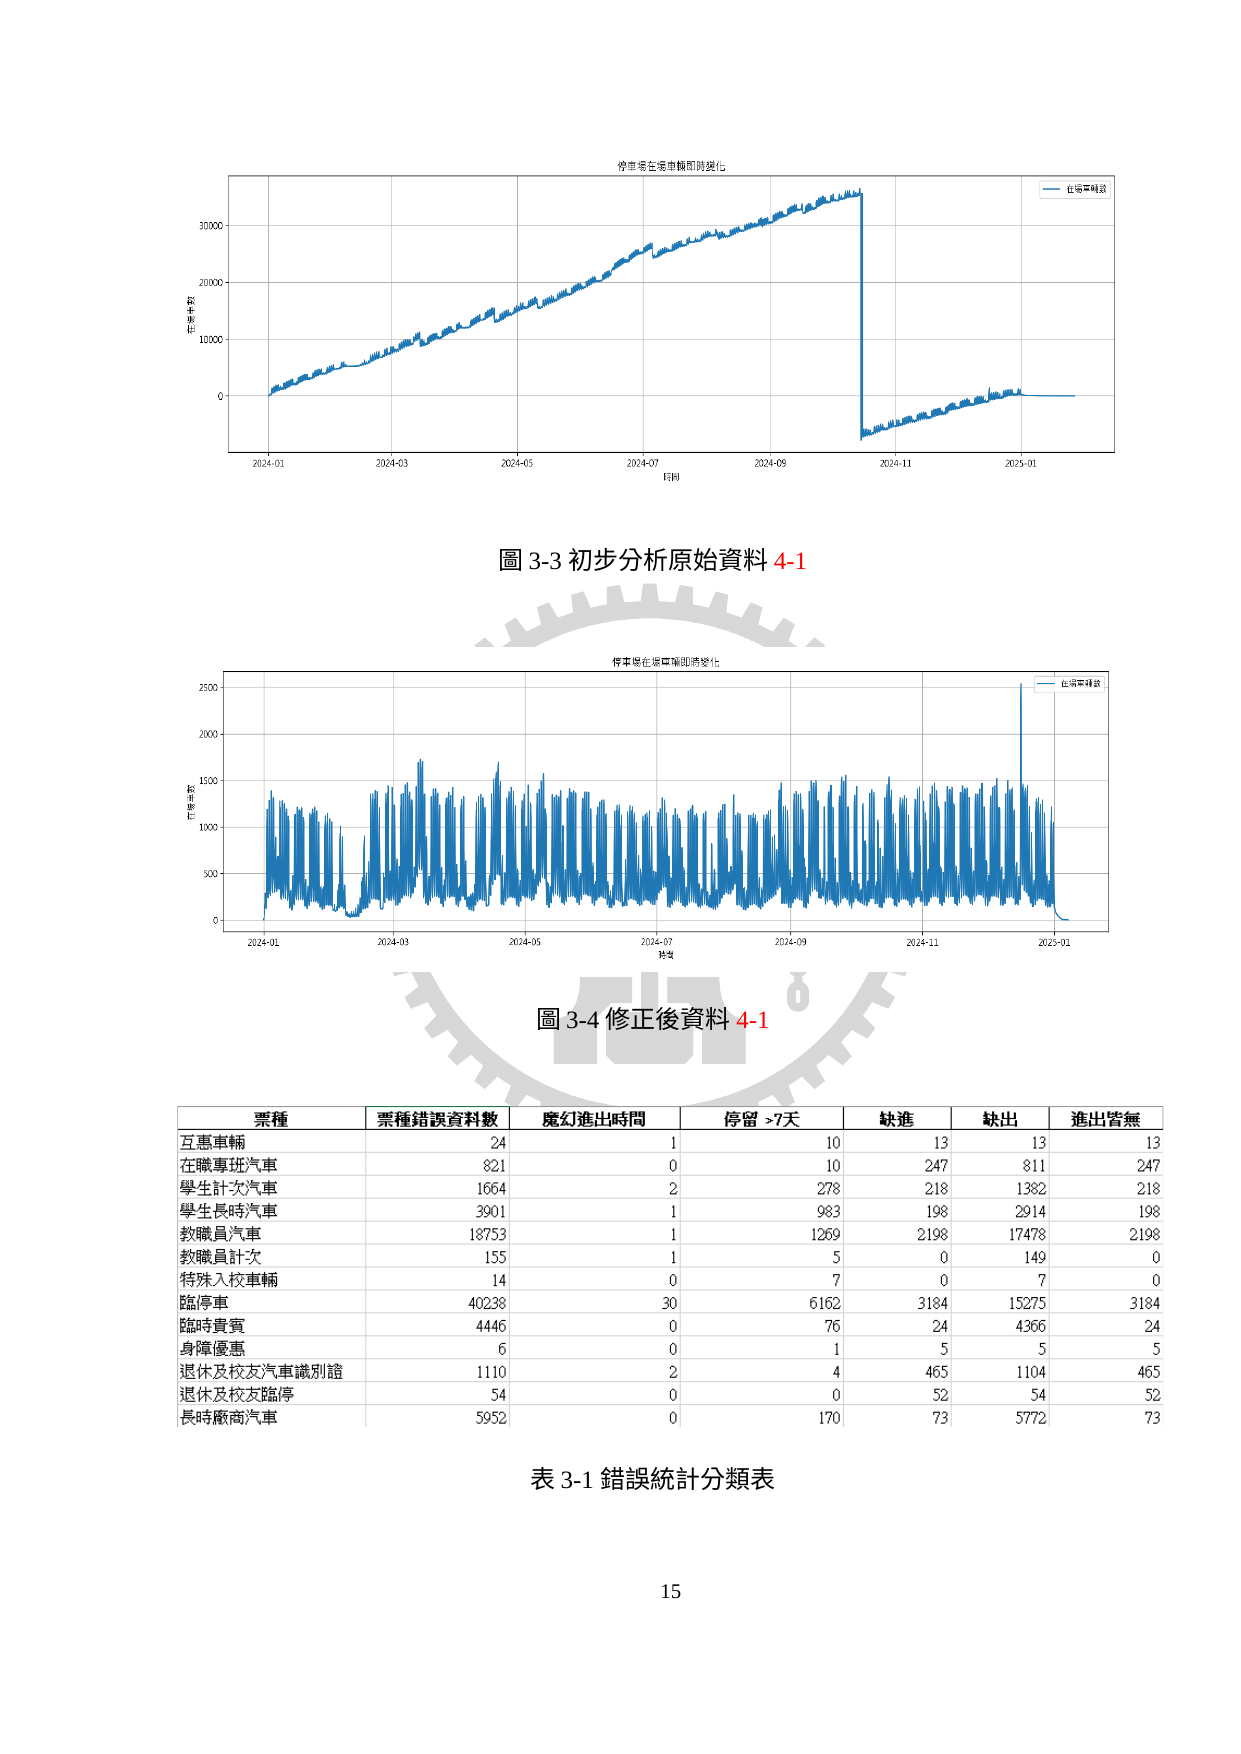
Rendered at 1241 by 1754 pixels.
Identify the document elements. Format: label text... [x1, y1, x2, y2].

picture [177, 150, 1123, 495]
text 圖3-4 修正後資料 4-1 [187, 999, 1097, 1037]
text 表3-1 錯誤統計分類表 [187, 1459, 1097, 1496]
picture [177, 1106, 1164, 1427]
text 圖3-3 初步分析原始資料 4-1 [187, 540, 1097, 577]
picture [177, 647, 1117, 972]
